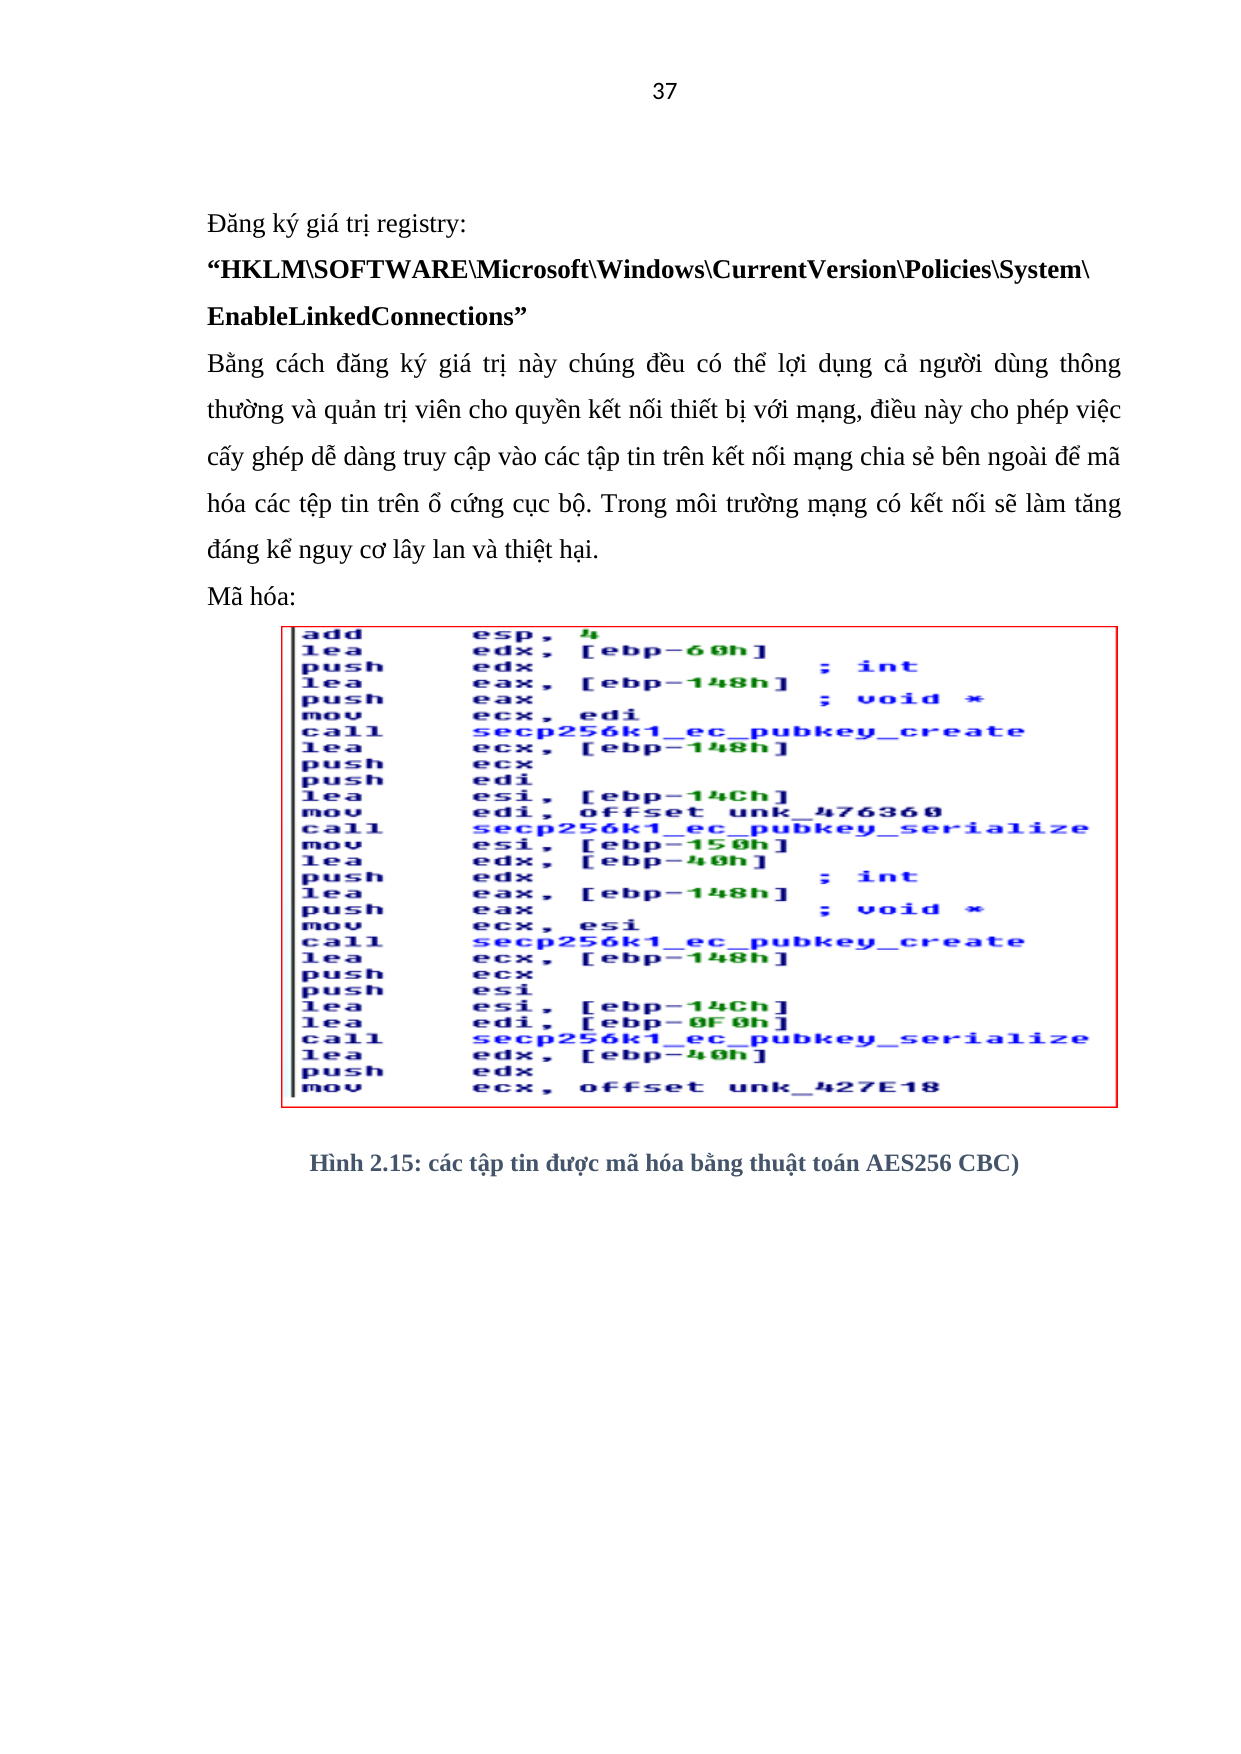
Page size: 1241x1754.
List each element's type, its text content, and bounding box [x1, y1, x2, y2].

text Bằng cách đăng ký giá trị này chúng đều có thể lợi dụng cả người dùng thông thường và quản trị viên cho quyền kết nối thiết bị với mạng, điều này cho phép việc cấy ghép dễ dàng truy cập vào các tập tin trên kết nối mạng chia sẻ bên ngoài để mã hóa các tệp tin trên ổ cứng cục bộ. Trong môi trường mạng có kết nối sẽ làm tăng đáng kể nguy cơ lây lan và thiệt hại. [207, 347, 1122, 564]
text Đăng ký giá trị registry: [207, 207, 1122, 238]
picture [281, 626, 1118, 1108]
text Mã hóa: [207, 580, 1122, 611]
text “HKLM\SOFTWARE\Microsoft\Windows\CurrentVersion\Policies\System\EnableLinkedConnections” [207, 253, 1122, 331]
